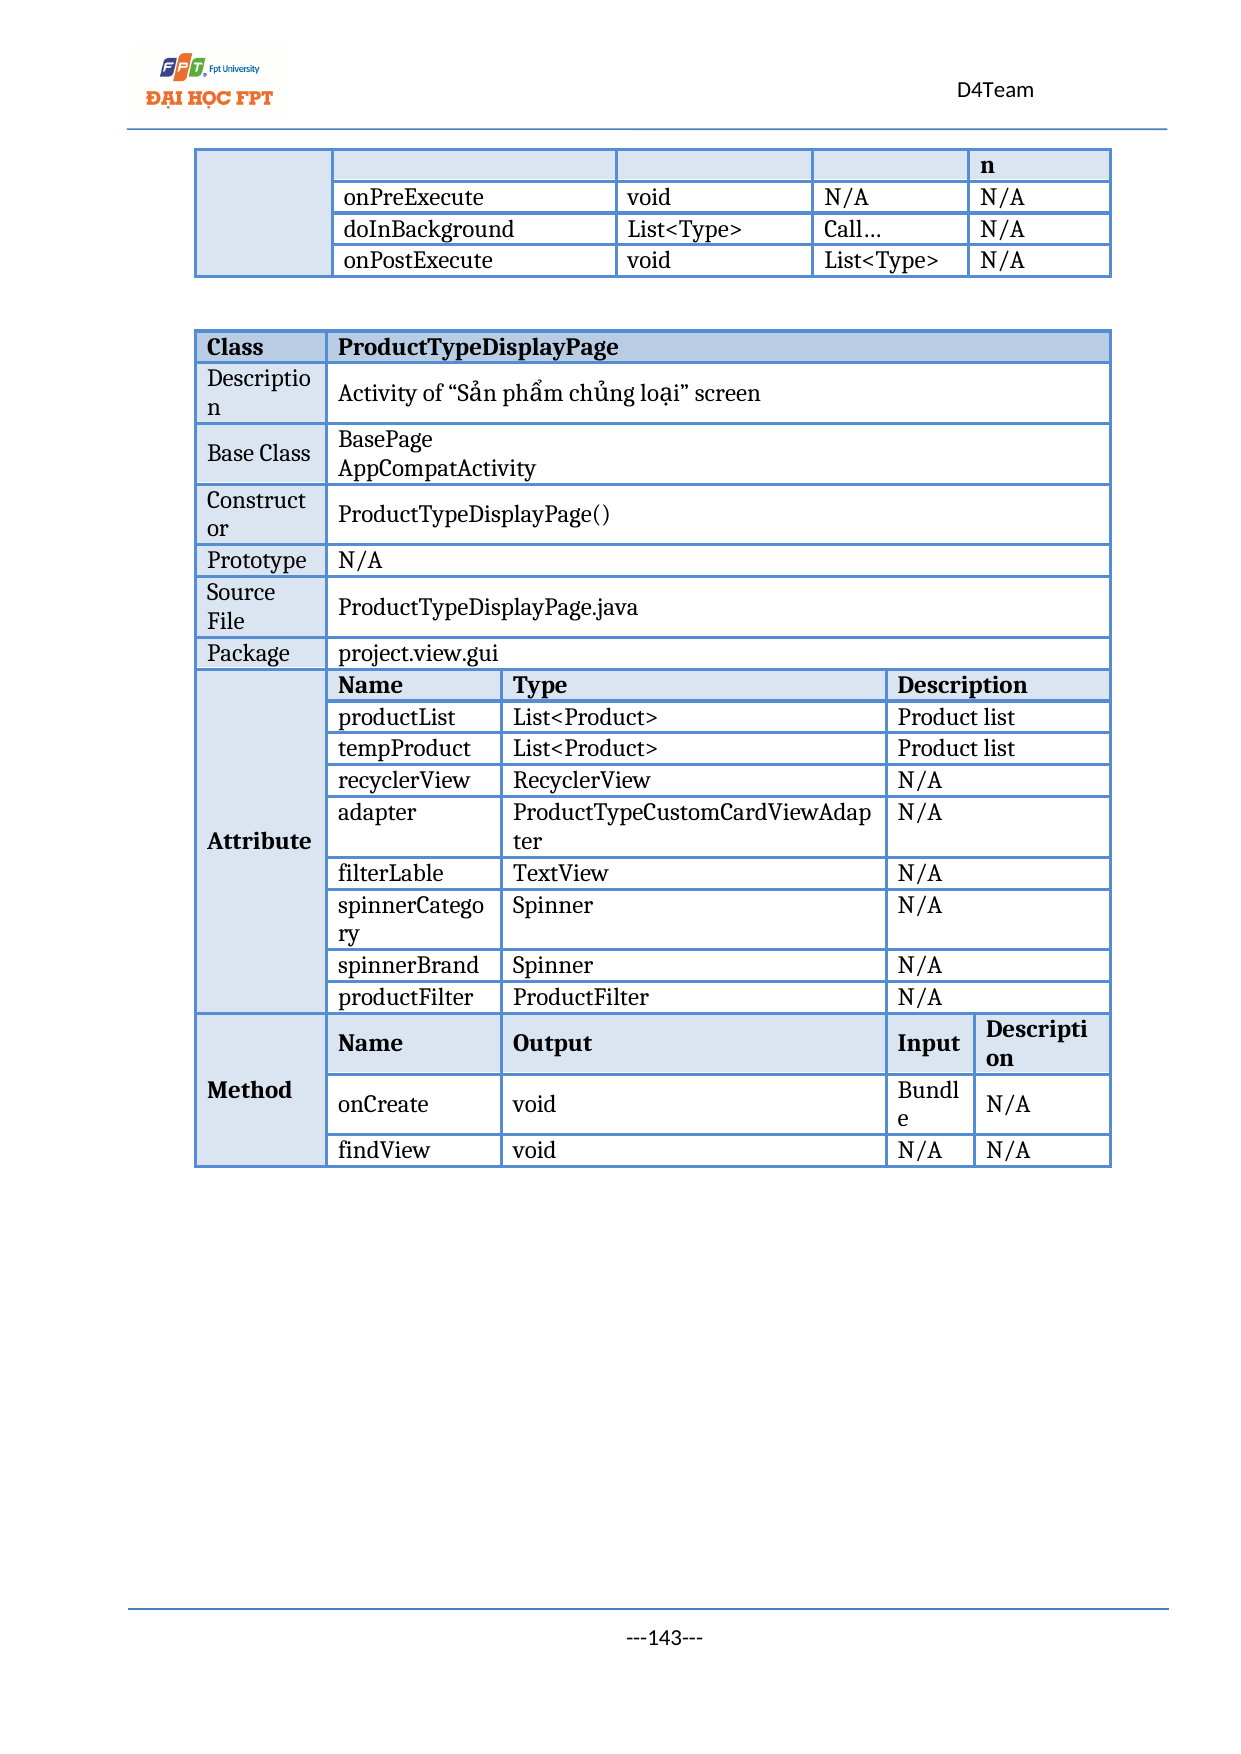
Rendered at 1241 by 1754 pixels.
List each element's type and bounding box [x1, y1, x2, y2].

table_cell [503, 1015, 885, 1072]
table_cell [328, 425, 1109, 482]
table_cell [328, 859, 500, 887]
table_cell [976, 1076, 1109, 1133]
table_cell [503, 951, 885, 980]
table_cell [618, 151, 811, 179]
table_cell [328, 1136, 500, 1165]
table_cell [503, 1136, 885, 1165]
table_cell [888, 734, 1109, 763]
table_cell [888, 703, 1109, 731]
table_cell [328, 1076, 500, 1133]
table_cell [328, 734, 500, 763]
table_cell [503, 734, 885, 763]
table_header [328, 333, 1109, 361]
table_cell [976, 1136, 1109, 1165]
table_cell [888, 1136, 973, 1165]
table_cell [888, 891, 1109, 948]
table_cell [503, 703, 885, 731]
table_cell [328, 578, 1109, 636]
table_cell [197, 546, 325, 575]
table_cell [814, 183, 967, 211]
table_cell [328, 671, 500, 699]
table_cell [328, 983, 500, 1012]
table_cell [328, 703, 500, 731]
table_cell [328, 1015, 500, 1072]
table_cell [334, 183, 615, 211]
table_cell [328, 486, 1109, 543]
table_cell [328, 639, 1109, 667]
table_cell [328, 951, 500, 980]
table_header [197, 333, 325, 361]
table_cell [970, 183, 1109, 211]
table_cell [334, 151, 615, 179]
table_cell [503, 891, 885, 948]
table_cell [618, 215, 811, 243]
picture [129, 46, 290, 116]
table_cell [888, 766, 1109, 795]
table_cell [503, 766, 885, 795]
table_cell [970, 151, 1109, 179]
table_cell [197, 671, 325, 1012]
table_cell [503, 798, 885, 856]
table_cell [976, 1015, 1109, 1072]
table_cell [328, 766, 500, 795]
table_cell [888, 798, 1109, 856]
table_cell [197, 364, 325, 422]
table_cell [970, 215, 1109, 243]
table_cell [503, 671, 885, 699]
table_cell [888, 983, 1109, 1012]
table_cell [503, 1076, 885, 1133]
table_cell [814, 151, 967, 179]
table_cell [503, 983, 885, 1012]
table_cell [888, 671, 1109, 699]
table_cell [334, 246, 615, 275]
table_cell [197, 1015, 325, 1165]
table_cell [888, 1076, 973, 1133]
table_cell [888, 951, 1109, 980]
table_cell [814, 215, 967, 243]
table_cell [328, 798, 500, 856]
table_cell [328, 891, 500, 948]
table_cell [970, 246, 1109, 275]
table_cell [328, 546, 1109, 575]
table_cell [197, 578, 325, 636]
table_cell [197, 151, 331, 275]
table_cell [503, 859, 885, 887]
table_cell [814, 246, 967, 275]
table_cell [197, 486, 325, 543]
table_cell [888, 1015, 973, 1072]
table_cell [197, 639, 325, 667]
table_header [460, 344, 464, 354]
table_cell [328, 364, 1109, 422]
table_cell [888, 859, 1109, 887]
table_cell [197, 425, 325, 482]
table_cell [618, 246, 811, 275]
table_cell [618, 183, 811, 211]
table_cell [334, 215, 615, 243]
